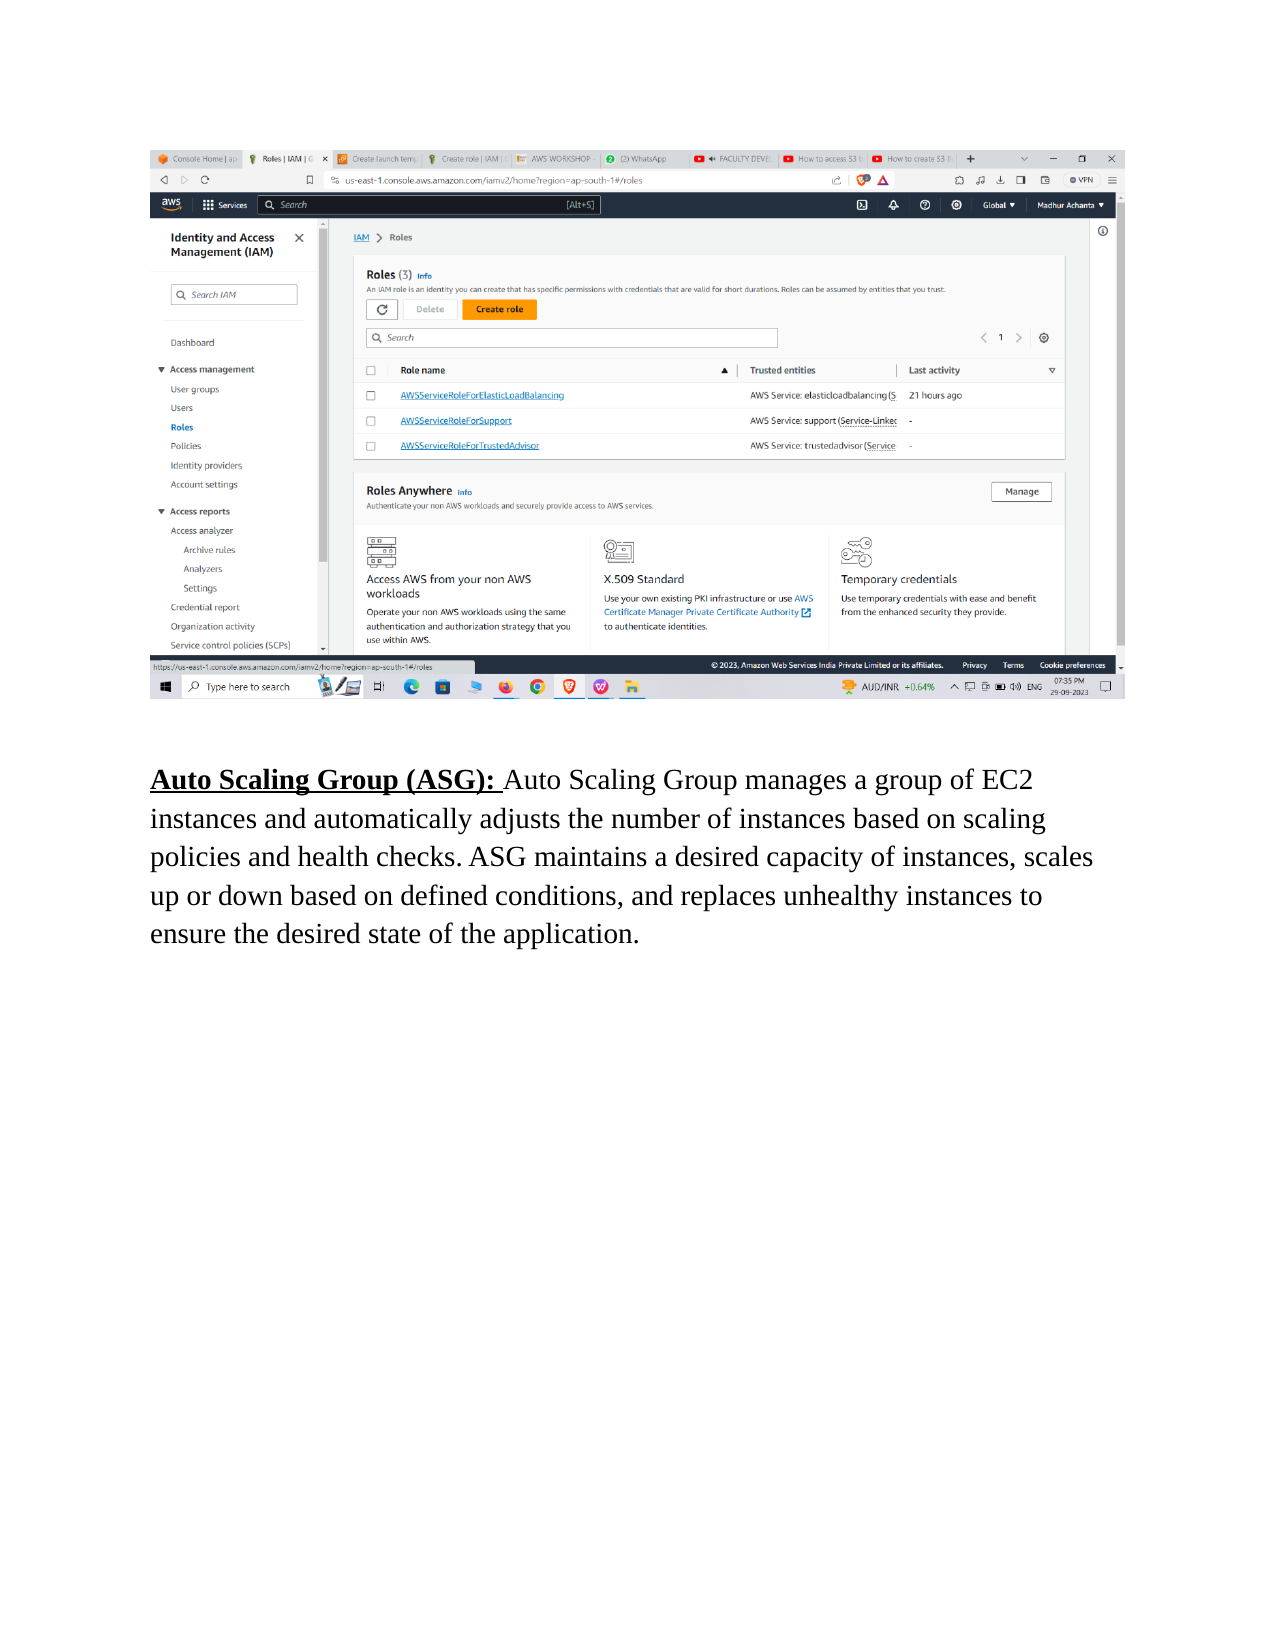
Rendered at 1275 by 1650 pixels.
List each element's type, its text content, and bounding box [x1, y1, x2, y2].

text Auto Scaling Group (ASG): Auto Scaling Group manages a group of EC2 instances and automatically adjusts the number of instances based on scaling policies and health checks. ASG maintains a desired capacity of instances, scales up or down based on defined conditions, and replaces unhealthy instances to ensure the desired state of the application. [150, 762, 1125, 950]
picture [150, 150, 1125, 699]
